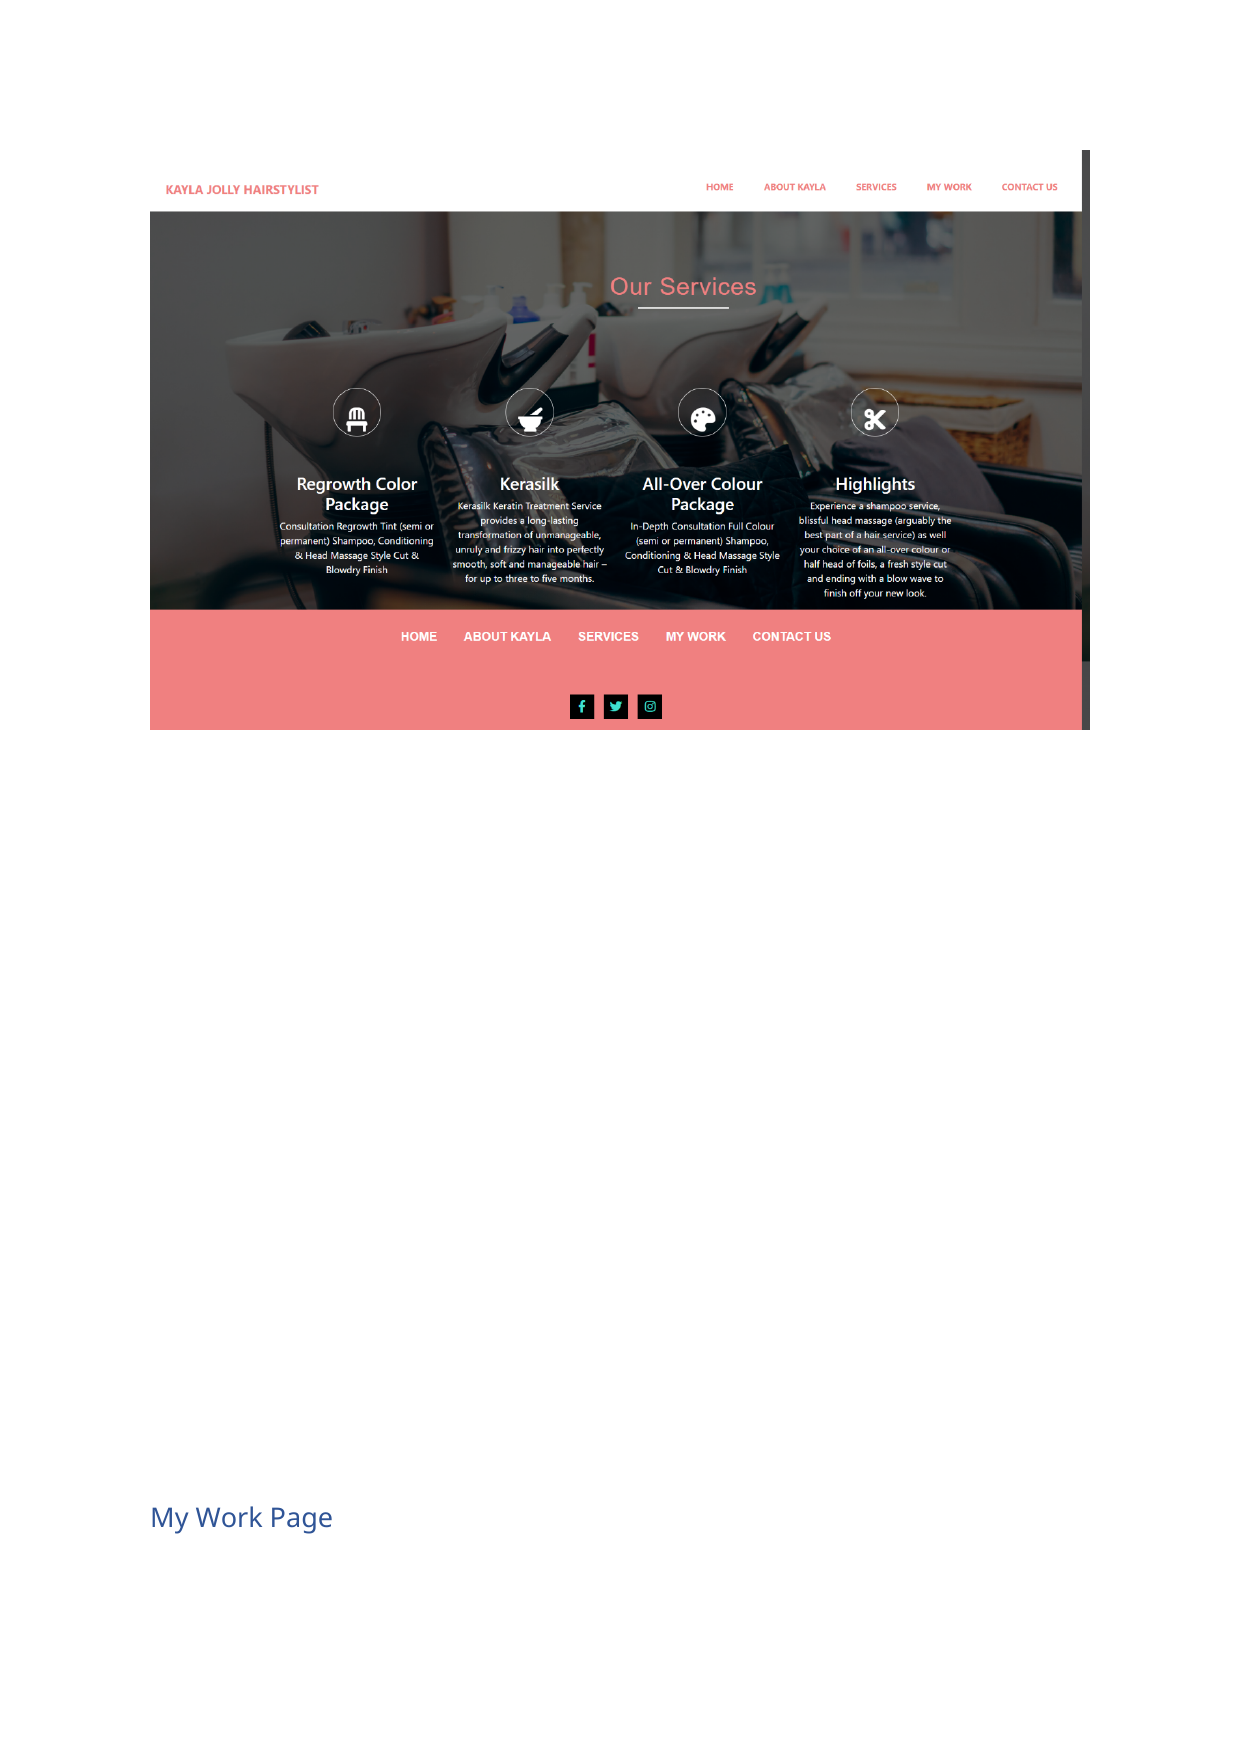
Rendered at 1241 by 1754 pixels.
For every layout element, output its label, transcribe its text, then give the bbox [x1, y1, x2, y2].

subtitle My Work Page [150, 1499, 1090, 1536]
picture [150, 150, 1090, 730]
